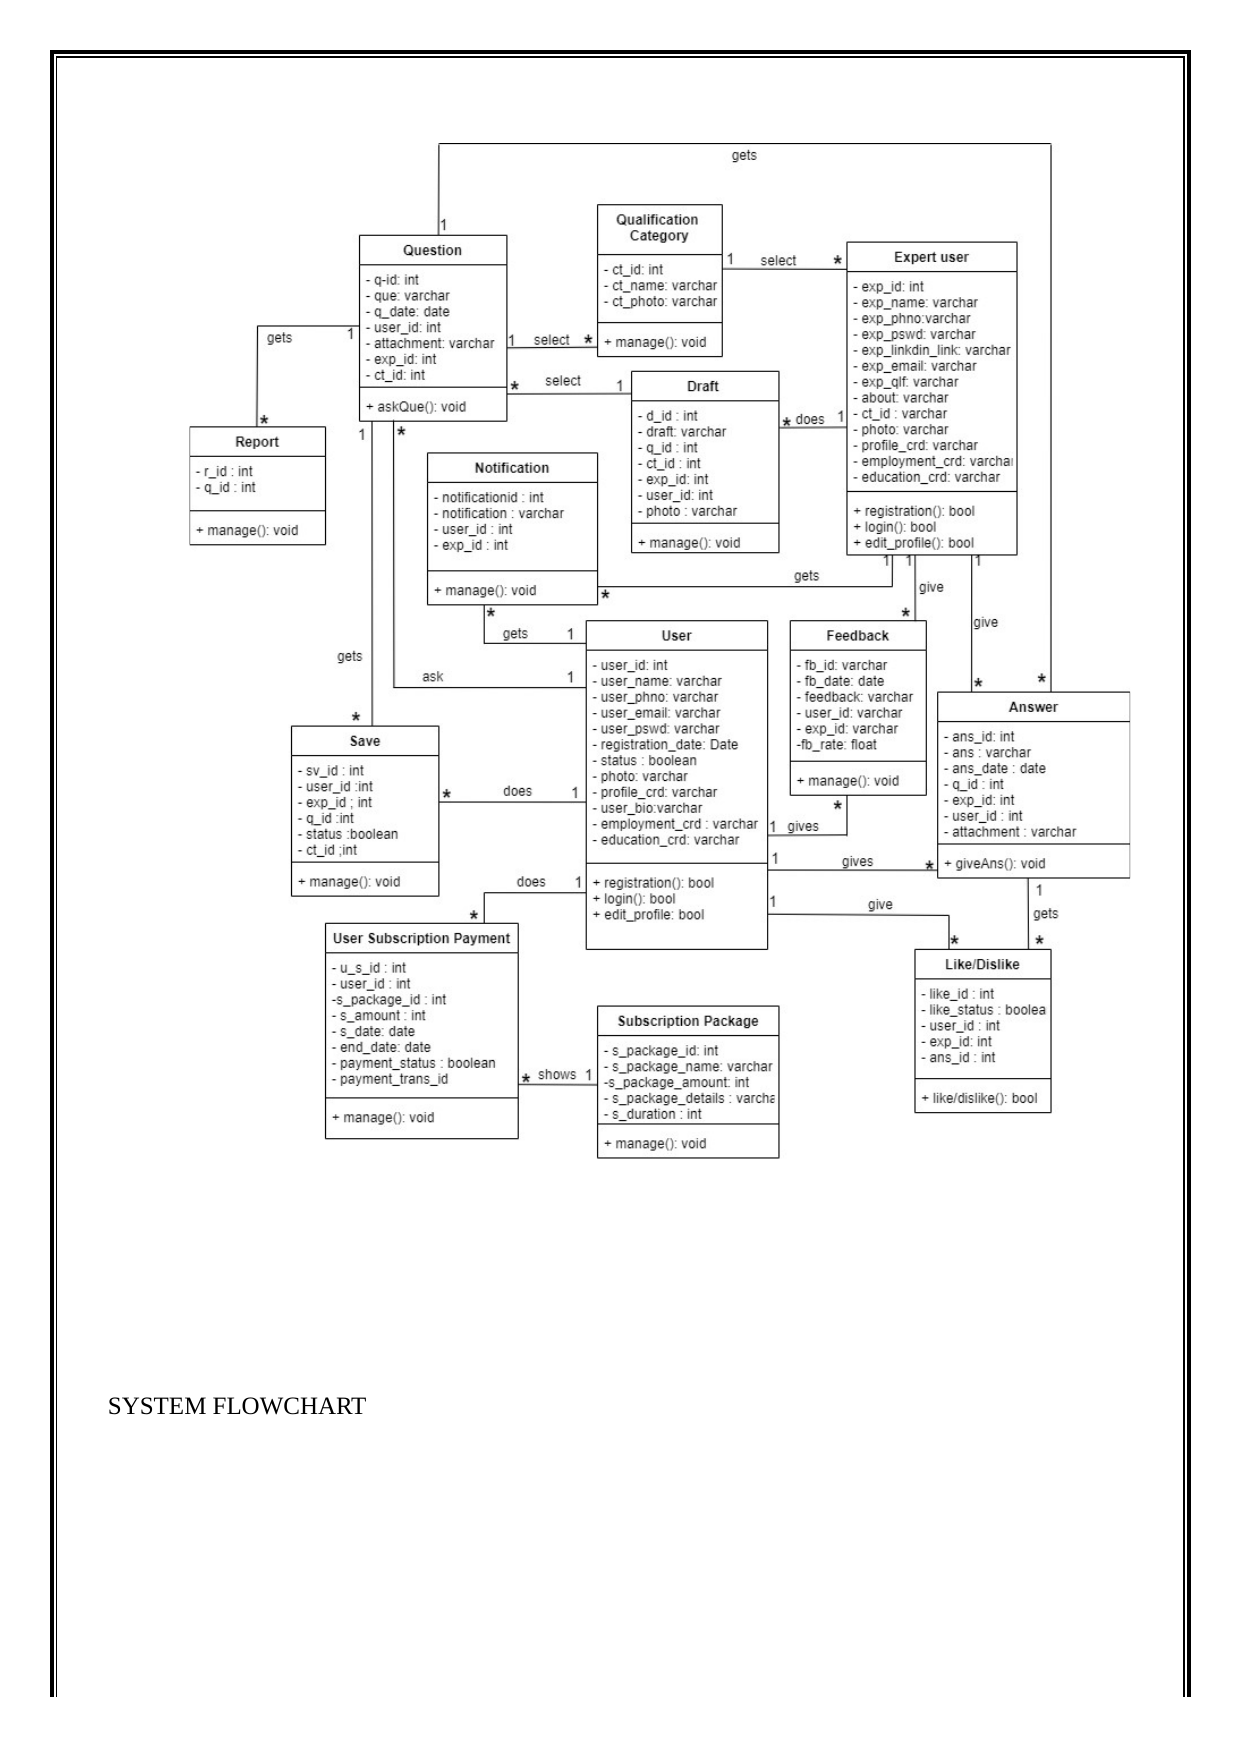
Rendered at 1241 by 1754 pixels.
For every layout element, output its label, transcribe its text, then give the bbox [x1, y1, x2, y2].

picture [189, 143, 1131, 1162]
text SYSTEM FLOWCHART [108, 1391, 1140, 1420]
